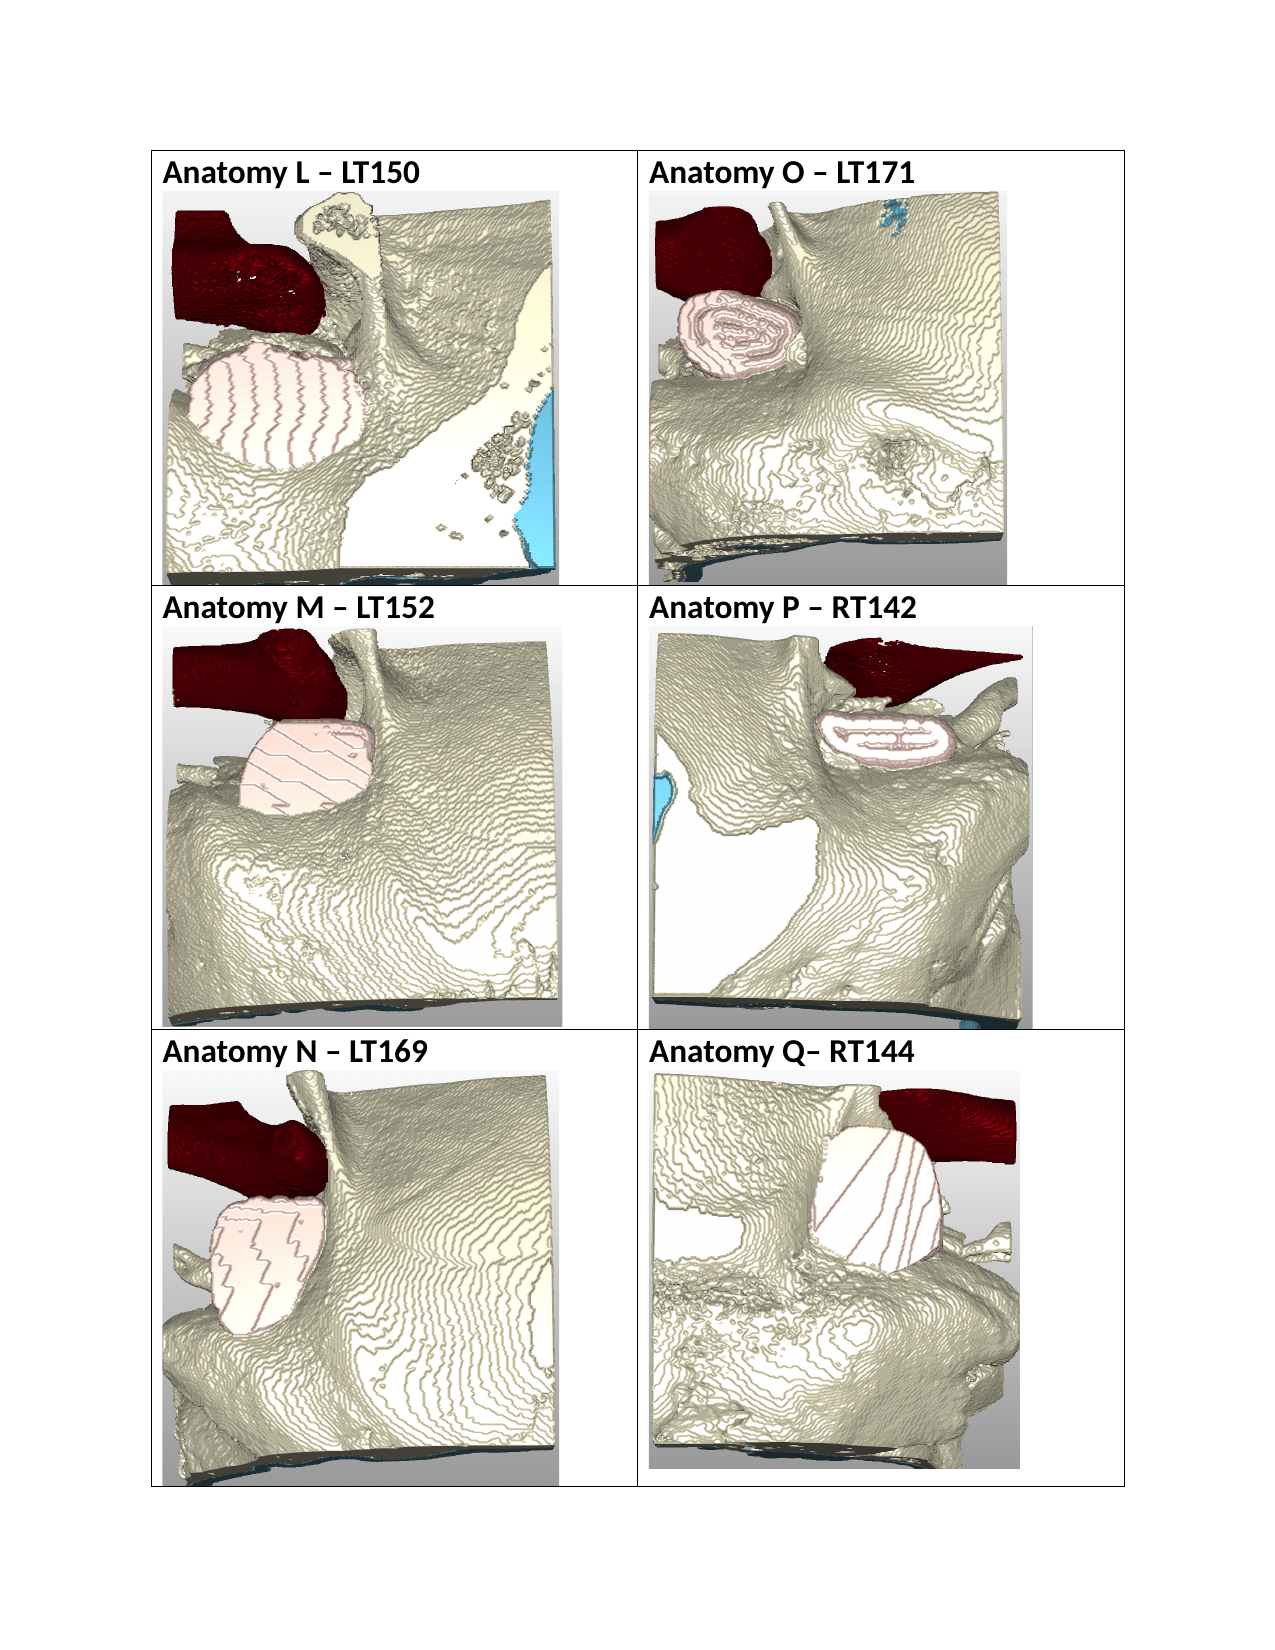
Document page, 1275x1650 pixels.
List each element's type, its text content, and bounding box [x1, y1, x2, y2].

table_cell Anatomy L – LT150 [152, 151, 637, 584]
picture [648, 1070, 1020, 1469]
table_cell Anatomy P – RT142 [638, 586, 1124, 1029]
picture [648, 626, 1033, 1029]
table_cell Anatomy O – LT171 [638, 151, 1124, 584]
table_cell Anatomy N – LT169 [152, 1030, 637, 1486]
table_cell Anatomy M – LT152 [152, 586, 637, 1029]
picture [648, 191, 1008, 585]
picture [162, 1070, 560, 1486]
table_cell Anatomy Q– RT144 [638, 1030, 1124, 1486]
picture [162, 626, 563, 1027]
picture [162, 191, 560, 585]
